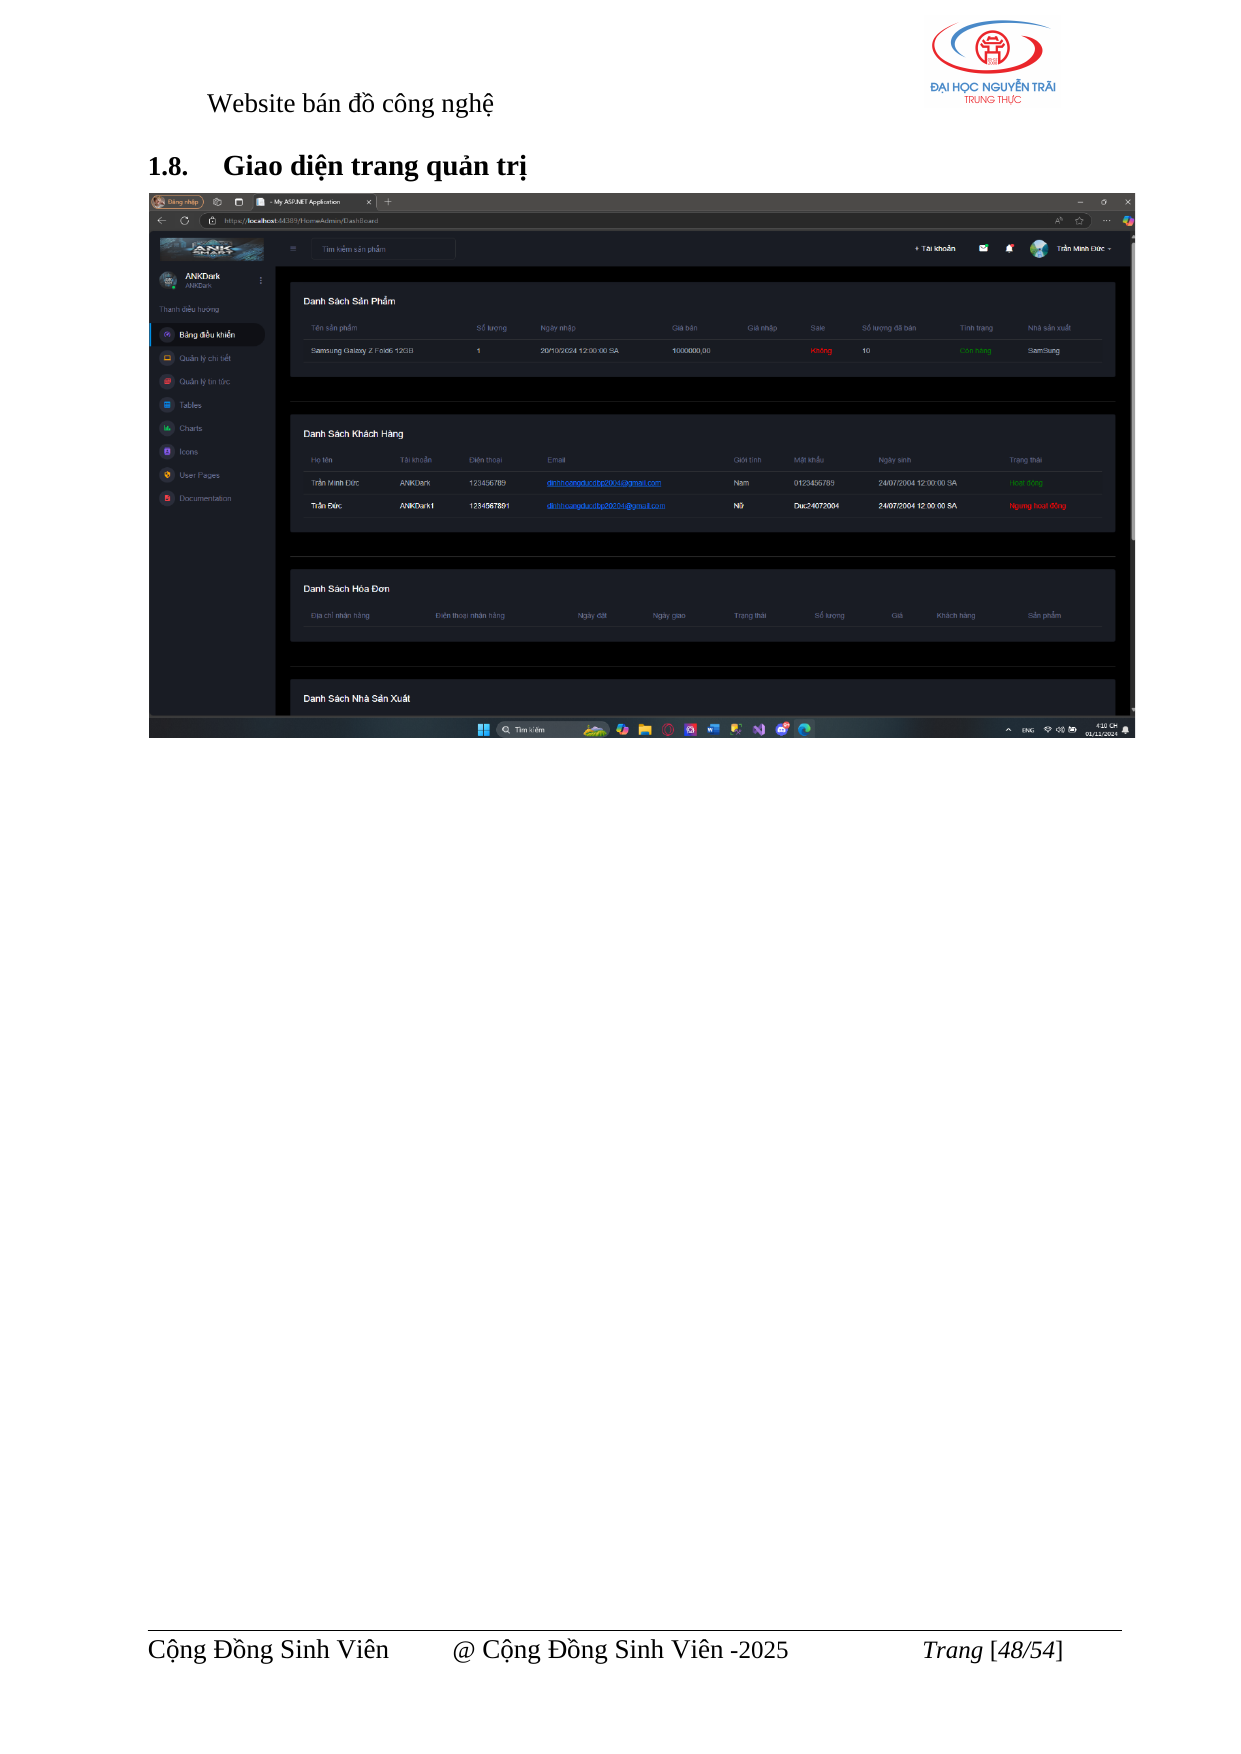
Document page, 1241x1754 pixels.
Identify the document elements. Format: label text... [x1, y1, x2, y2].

picture [147, 193, 1136, 737]
subtitle Giao diện trang quản trị [148, 148, 1122, 181]
picture [923, 15, 1062, 108]
